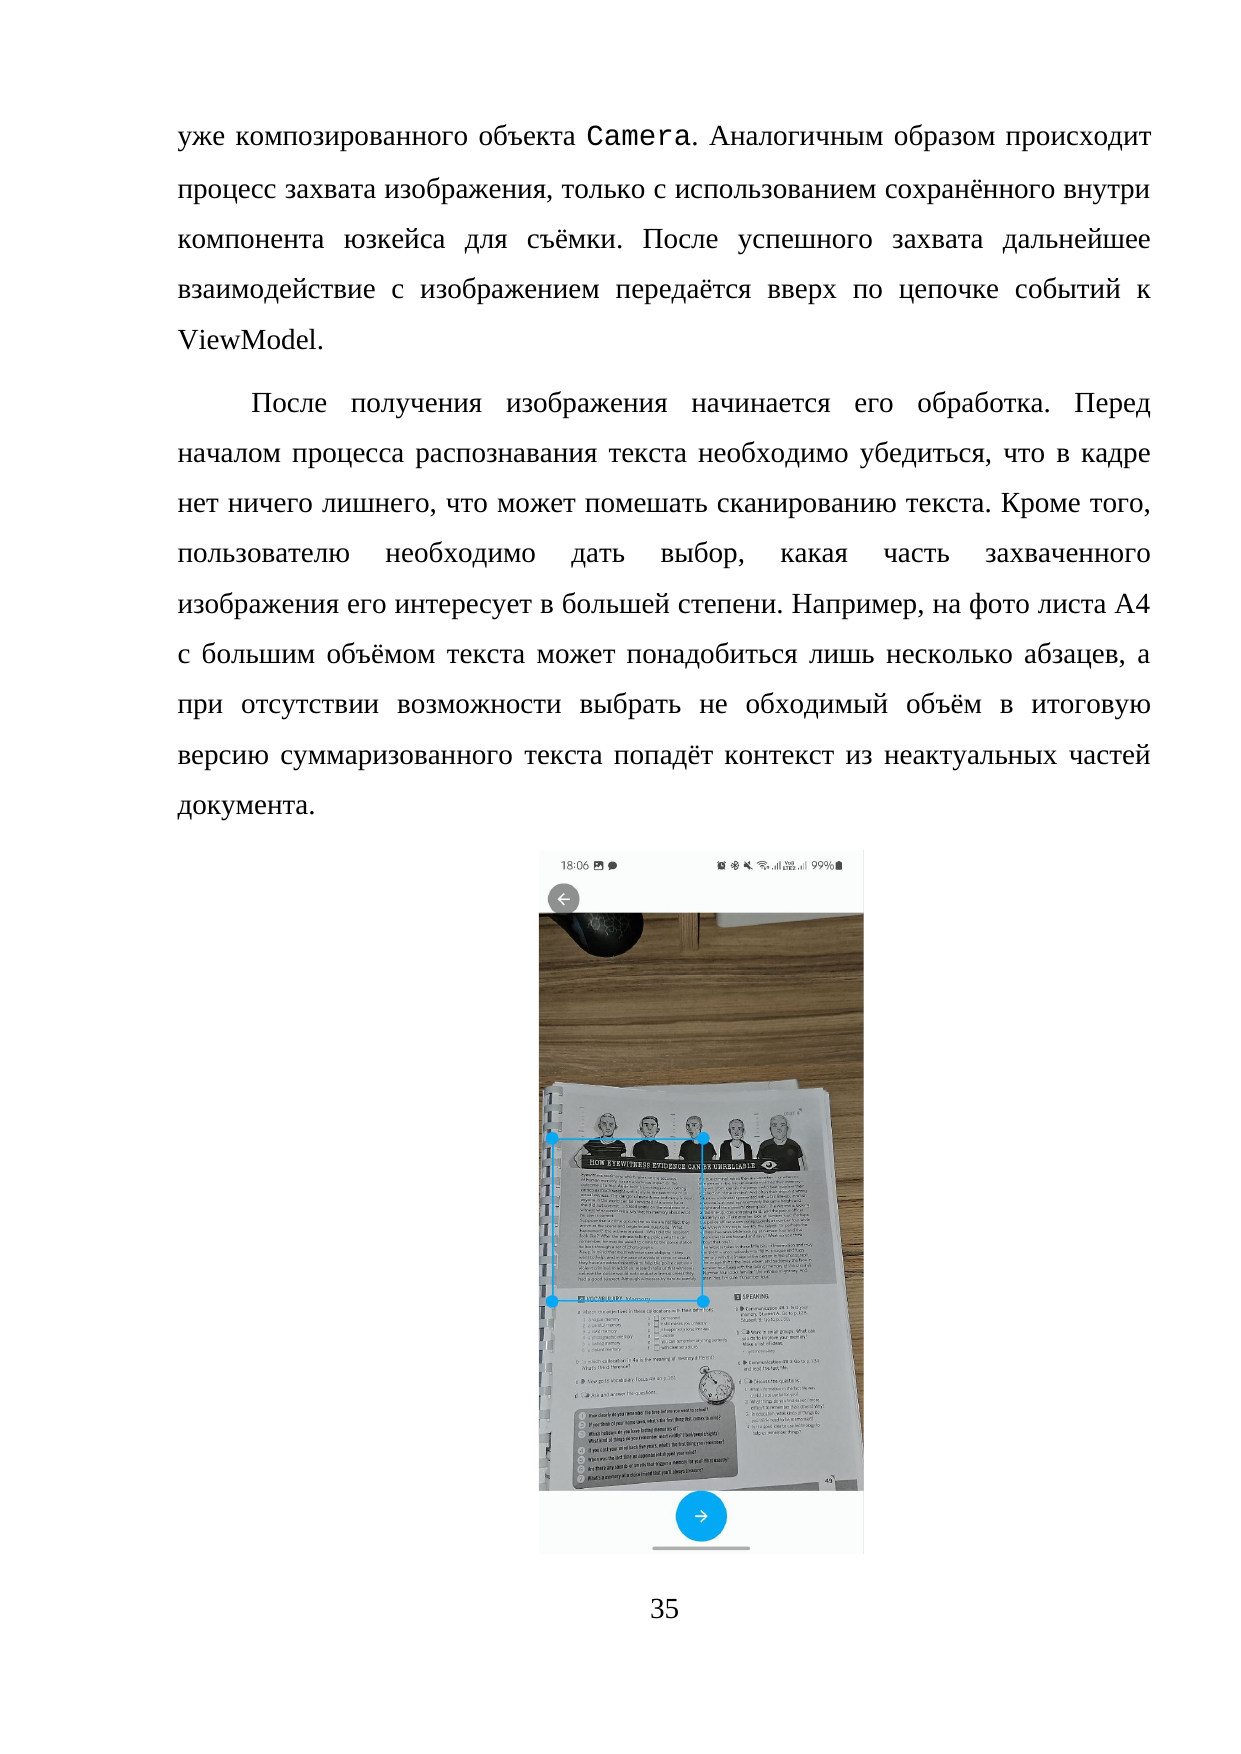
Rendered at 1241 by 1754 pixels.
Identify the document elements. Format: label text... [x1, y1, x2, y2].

text После получения изображения начинается его обработка. Перед началом процесса распознавания текста необходимо убедиться, что в кадре нет ничего лишнего, что может помешать сканированию текста. Кроме того, пользователю необходимо дать выбор, какая часть захваченного изображения его интересует в большей степени. Например, на фото листа А4 с большим объёмом текста может понадобиться лишь несколько абзацев, а при отсутствии возможности выбрать не обходимый объём в итоговую версию суммаризованного текста попадёт контекст из неактуальных частей документа. [177, 385, 1152, 821]
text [177, 118, 1152, 355]
picture [538, 850, 864, 1554]
